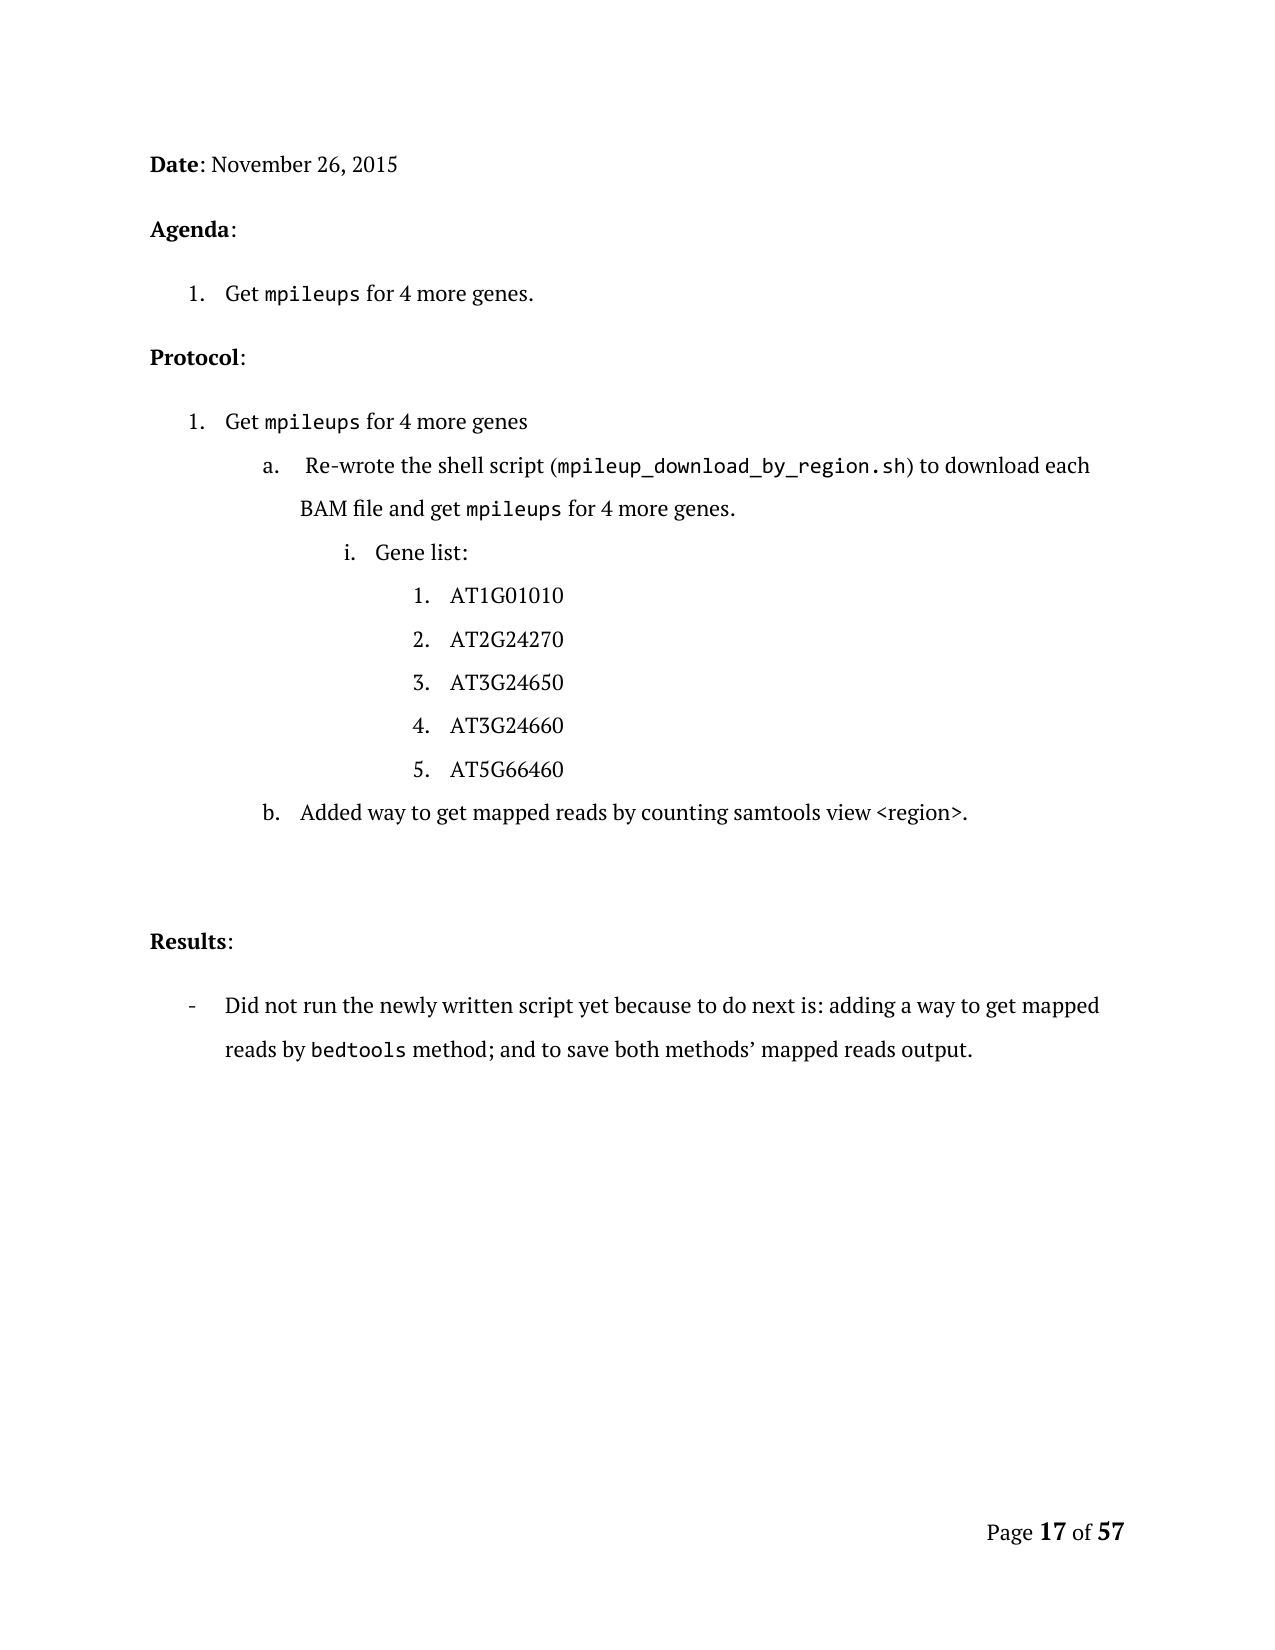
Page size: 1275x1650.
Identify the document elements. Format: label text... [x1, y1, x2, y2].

list AT3G24650 [412, 668, 1125, 697]
text Protocol: [150, 343, 1125, 372]
text Agenda: [150, 214, 1125, 243]
list Did not run the newly written script yet because to do next is: adding a way to get mapped reads by bedtools method; and to save both methods’ mapped reads output. [187, 991, 1125, 1063]
list Added way to get mapped reads by counting samtools view <region>. [262, 798, 1125, 827]
list AT3G24660 [412, 711, 1125, 740]
list Get mpileups for 4 more genes. [187, 278, 1125, 307]
list AT2G24270 [412, 624, 1125, 653]
list Re-wrote the shell script (mpileup_download_by_region.sh) to download each BAM file and get mpileups for 4 more genes. [262, 451, 1125, 523]
list Gene list: [356, 537, 1125, 566]
list Get mpileups for 4 more genes [187, 407, 1125, 436]
list AT5G66460 [412, 754, 1125, 783]
text Date: November 26, 2015 [150, 150, 1125, 179]
list AT1G01010 [412, 581, 1125, 610]
text Results: [150, 927, 1125, 956]
